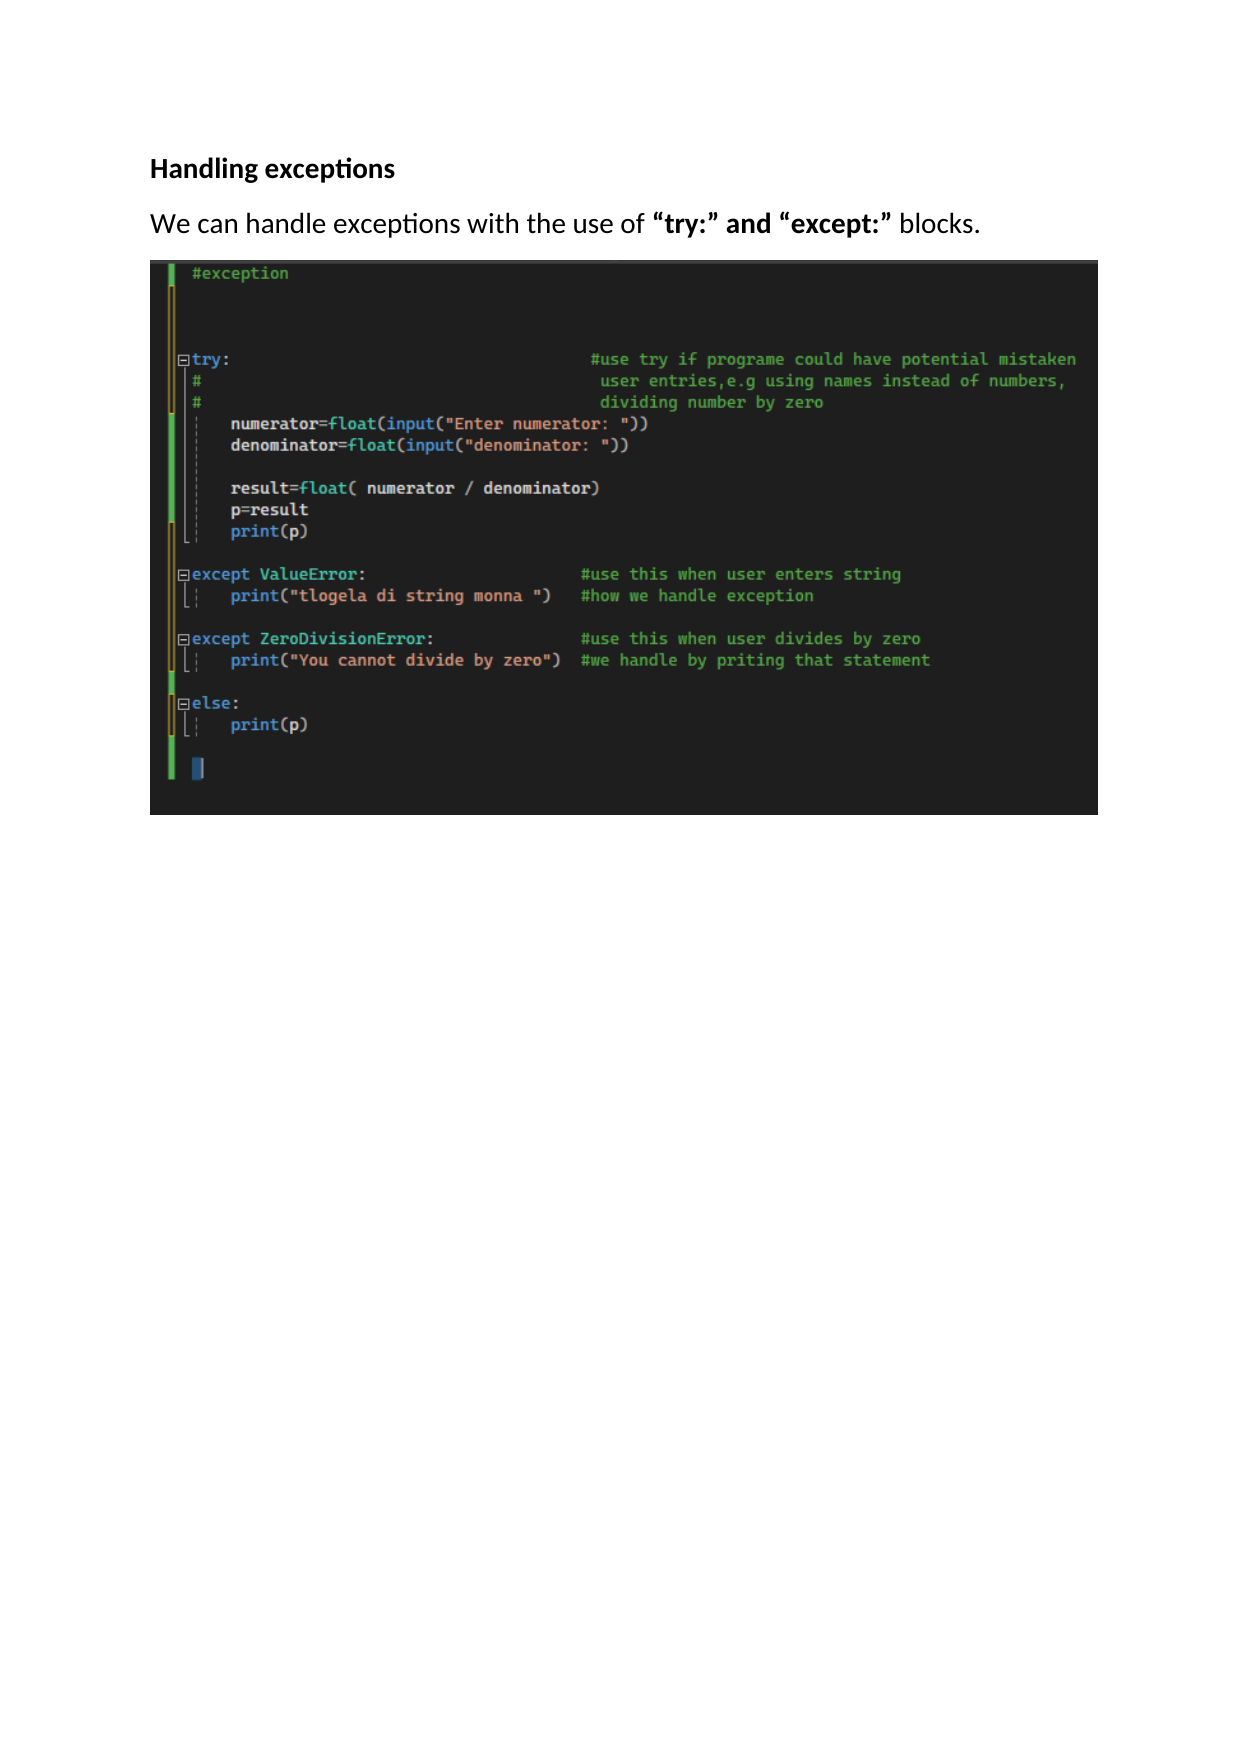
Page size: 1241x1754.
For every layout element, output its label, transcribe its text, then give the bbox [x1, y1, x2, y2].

picture [150, 260, 1098, 815]
text We can handle exceptions with the use of “try:” and “except:” blocks. [150, 205, 1090, 241]
text Handling exceptions [150, 150, 1090, 186]
